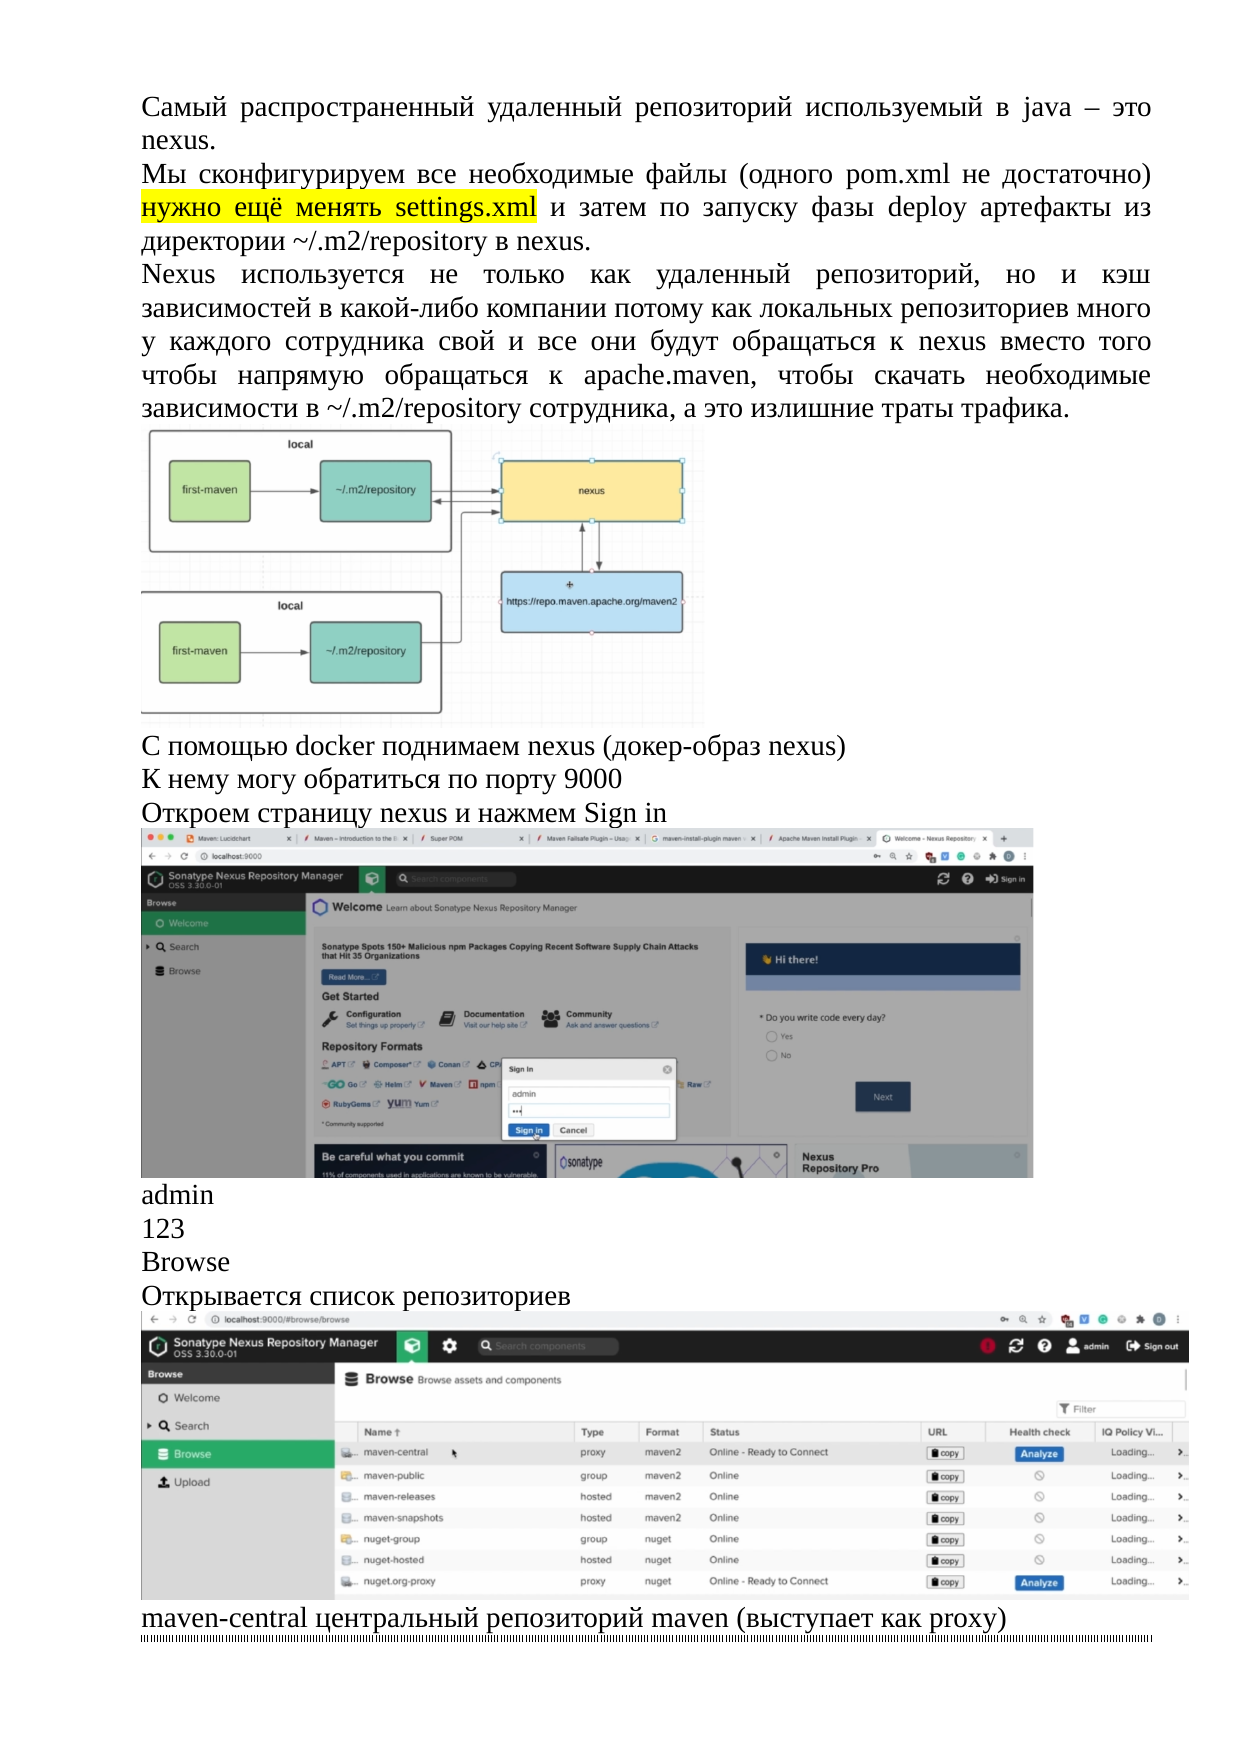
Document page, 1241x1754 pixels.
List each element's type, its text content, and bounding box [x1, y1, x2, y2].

text Самый распространенный удаленный репозиторий используемый в java – это nexus. [141, 89, 1152, 156]
text Nexus используется не только как удаленный репозиторий, но и кэш зависимостей в какой-либо компании потому как локальных репозиториев много у каждого сотрудника свой и все они будут обращаться к nexus вместо того чтобы напрямую обращаться к apache.maven, чтобы скачать необходимые зависимости в ~/.m2/repository сотрудника, а это излишние траты трафика. [141, 256, 1152, 424]
text К нему могу обратиться по порту 9000 [141, 761, 1152, 795]
text Мы сконфигурируем все необходимые файлы (одного pom.xml не достаточно) нужно ещё менять settings.xml и затем по запуску фазы deploy артефакты из директории ~/.m2/repository в nexus. [141, 156, 1152, 256]
text maven-central центральный репозиторий maven (выступает как proxy) [141, 1600, 1152, 1642]
picture [141, 828, 1034, 1178]
text Откроем страницу nexus и нажмем Sign in [141, 795, 1152, 828]
text С помощью docker поднимаем nexus (докер-образ nexus) [141, 728, 1152, 761]
picture [141, 424, 705, 728]
text Открывается список репозиториев [141, 1278, 1152, 1311]
text Browse [141, 1244, 1152, 1278]
text 123 [141, 1211, 1152, 1244]
picture [141, 1311, 1189, 1600]
text admin [141, 1177, 1152, 1211]
